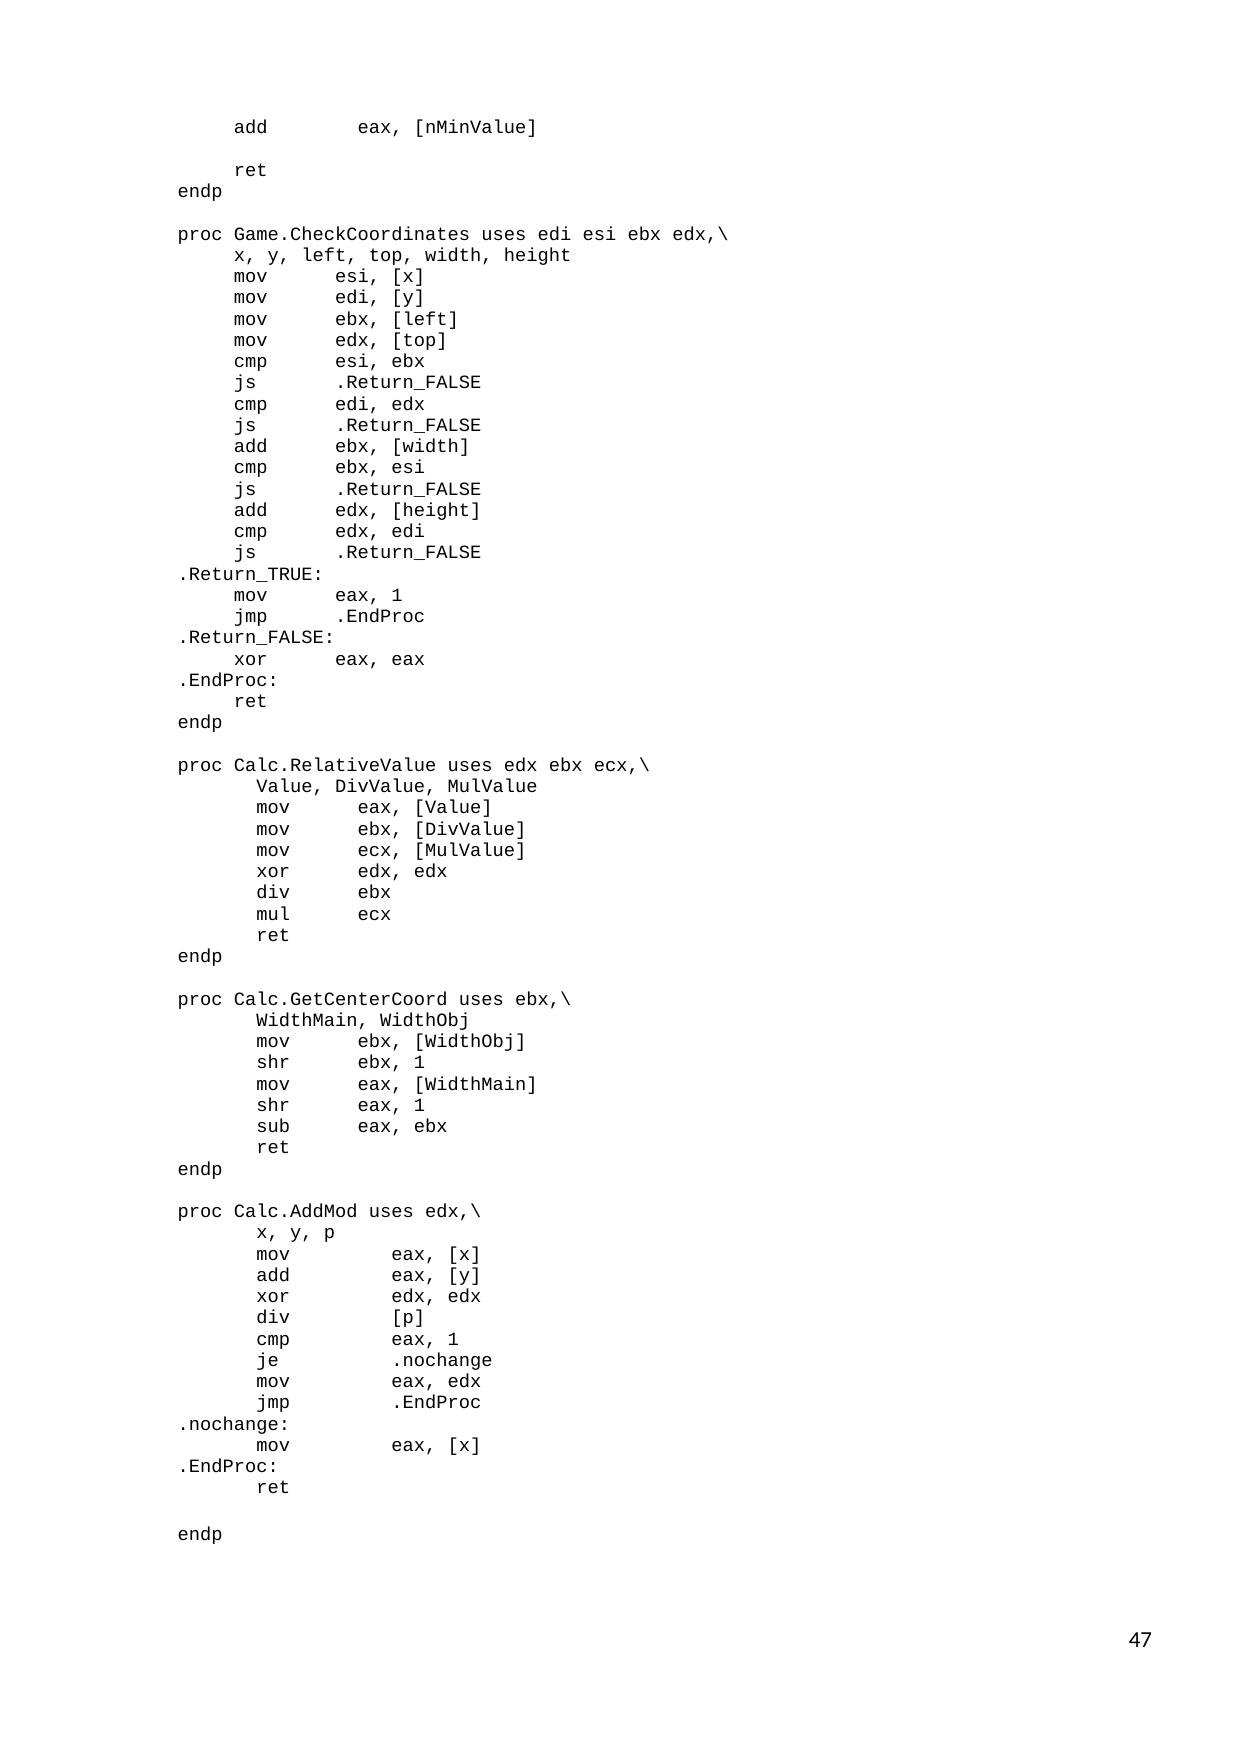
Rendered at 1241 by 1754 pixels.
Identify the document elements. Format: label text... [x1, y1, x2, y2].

text mov eax, [WidthMain] [177, 1074, 1152, 1096]
text mov eax, [Value] [177, 798, 1152, 819]
text add eax, [y] [177, 1266, 1152, 1287]
text cmp ebx, esi [177, 458, 1152, 479]
text div ebx [177, 883, 1152, 904]
text x, y, p [177, 1223, 1152, 1244]
text mov eax, [x] [177, 1244, 1152, 1266]
text mov eax, 1 [177, 586, 1152, 607]
text mov esi, [x] [177, 267, 1152, 288]
text js .Return_FALSE [177, 543, 1152, 564]
text .EndProc: [177, 1457, 1152, 1478]
text mov eax, [x] [177, 1436, 1152, 1457]
text endp [177, 1524, 1152, 1546]
text add ebx, [width] [177, 437, 1152, 458]
text proc Game.CheckCoordinates uses edi esi ebx edx,\ [177, 224, 1152, 246]
text js .Return_FALSE [177, 373, 1152, 394]
text mov eax, edx [177, 1372, 1152, 1393]
text mov edi, [y] [177, 288, 1152, 309]
text .Return_FALSE: [177, 628, 1152, 649]
text cmp eax, 1 [177, 1329, 1152, 1351]
text add edx, [height] [177, 501, 1152, 522]
text mul ecx [177, 904, 1152, 926]
text div [p] [177, 1308, 1152, 1329]
text jmp .EndProc [177, 607, 1152, 628]
text mov ebx, [left] [177, 309, 1152, 331]
text mov edx, [top] [177, 331, 1152, 352]
text Value, DivValue, MulValue [177, 777, 1152, 798]
text endp [177, 947, 1152, 968]
text ret [177, 1138, 1152, 1159]
text mov ebx, [DivValue] [177, 819, 1152, 841]
text mov ecx, [MulValue] [177, 841, 1152, 862]
text cmp edi, edx [177, 394, 1152, 416]
text jmp .EndProc [177, 1393, 1152, 1414]
text cmp edx, edi [177, 522, 1152, 543]
text shr eax, 1 [177, 1096, 1152, 1117]
text ret [177, 926, 1152, 947]
text WidthMain, WidthObj [177, 1011, 1152, 1032]
text proc Calc.GetCenterCoord uses ebx,\ [177, 989, 1152, 1011]
text endp [177, 713, 1152, 734]
text xor edx, edx [177, 862, 1152, 883]
text proc Calc.AddMod uses edx,\ [177, 1202, 1152, 1223]
text mov ebx, [WidthObj] [177, 1032, 1152, 1053]
text add eax, [nMinValue] [177, 118, 1152, 139]
text ret [177, 161, 1152, 182]
text .nochange: [177, 1414, 1152, 1436]
text endp [177, 182, 1152, 203]
text endp [177, 1159, 1152, 1181]
text je .nochange [177, 1351, 1152, 1372]
text xor edx, edx [177, 1287, 1152, 1308]
text proc Calc.RelativeValue uses edx ebx ecx,\ [177, 756, 1152, 777]
text ret [177, 1478, 1152, 1499]
text shr ebx, 1 [177, 1053, 1152, 1074]
text cmp esi, ebx [177, 352, 1152, 373]
text .EndProc: [177, 671, 1152, 692]
text ret [177, 692, 1152, 713]
text sub eax, ebx [177, 1117, 1152, 1138]
text js .Return_FALSE [177, 416, 1152, 437]
text .Return_TRUE: [177, 564, 1152, 586]
text xor eax, eax [177, 649, 1152, 671]
text x, y, left, top, width, height [177, 246, 1152, 267]
text js .Return_FALSE [177, 479, 1152, 501]
